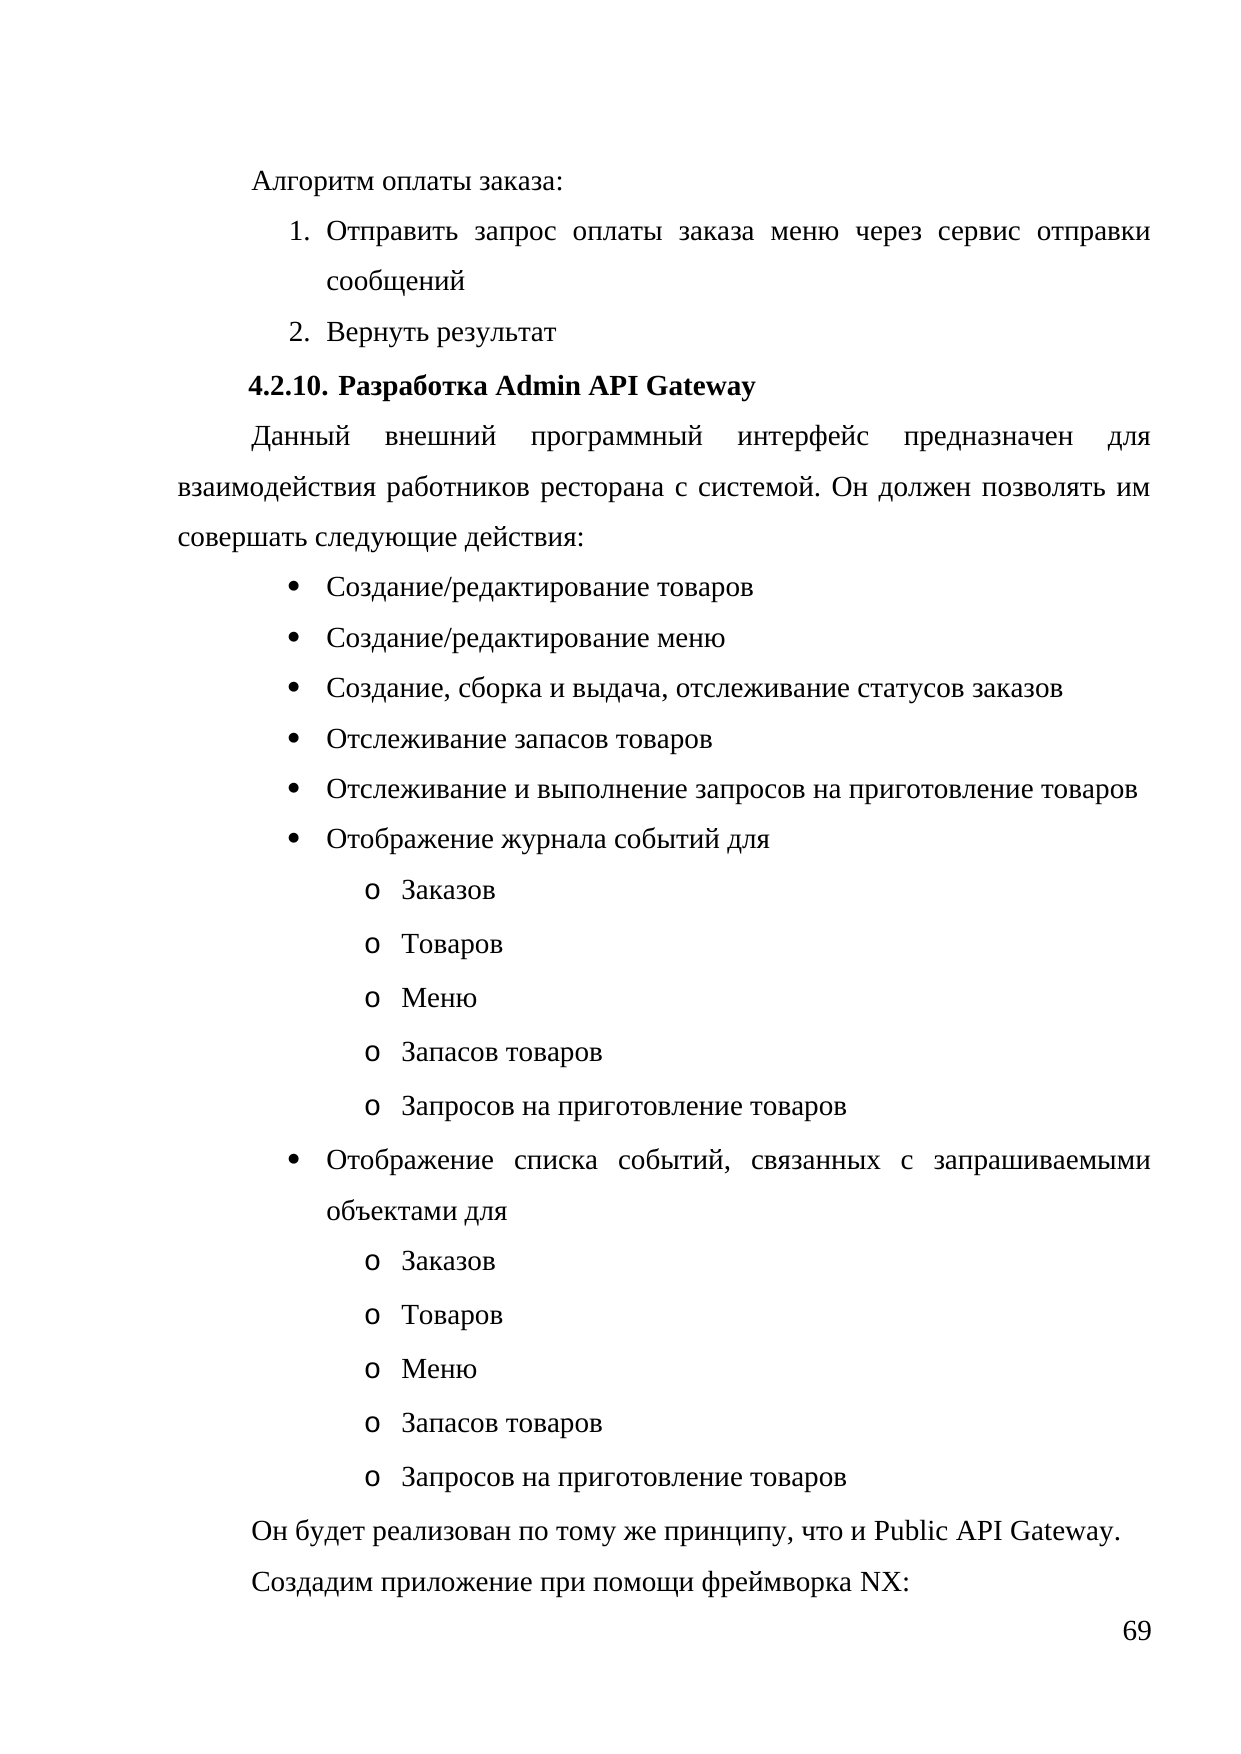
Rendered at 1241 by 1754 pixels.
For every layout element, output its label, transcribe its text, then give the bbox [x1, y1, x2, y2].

list Меню [363, 980, 1152, 1016]
list Отслеживание и выполнение запросов на приготовление товаров [288, 771, 1152, 805]
list Создание, сборка и выдача, отслеживание статусов заказов [288, 670, 1152, 704]
list Создание/редактирование товаров [288, 569, 1152, 603]
list Отслеживание запасов товаров [288, 721, 1152, 754]
text Он будет реализован по тому же принципу, что и Public API Gateway. [177, 1513, 1152, 1547]
text Создадим приложение при помощи фреймворка NX: [177, 1564, 1152, 1597]
list Запросов на приготовление товаров [363, 1088, 1152, 1124]
list Отображение списка событий, связанных с запрашиваемыми объектами для [288, 1142, 1152, 1226]
list Создание/редактирование меню [288, 620, 1152, 653]
list Товаров [363, 926, 1152, 962]
list Заказов [363, 1243, 1152, 1279]
list Запасов товаров [363, 1034, 1152, 1070]
list Запасов товаров [363, 1405, 1152, 1441]
list Вернуть результат [288, 314, 1152, 347]
list Отправить запрос оплаты заказа меню через сервис отправки сообщений [288, 213, 1152, 297]
subtitle Разработка Admin API Gateway [248, 368, 1152, 402]
list Заказов [363, 872, 1152, 908]
list Отображение журнала событий для [288, 822, 1152, 855]
list Товаров [363, 1297, 1152, 1333]
text Алгоритм оплаты заказа: [177, 163, 1152, 196]
list Запросов на приготовление товаров [363, 1459, 1152, 1495]
list Меню [363, 1351, 1152, 1387]
text Данный внешний программный интерфейс предназначен для взаимодействия работников ресторана с системой. Он должен позволять им совершать следующие действия: [177, 418, 1152, 553]
